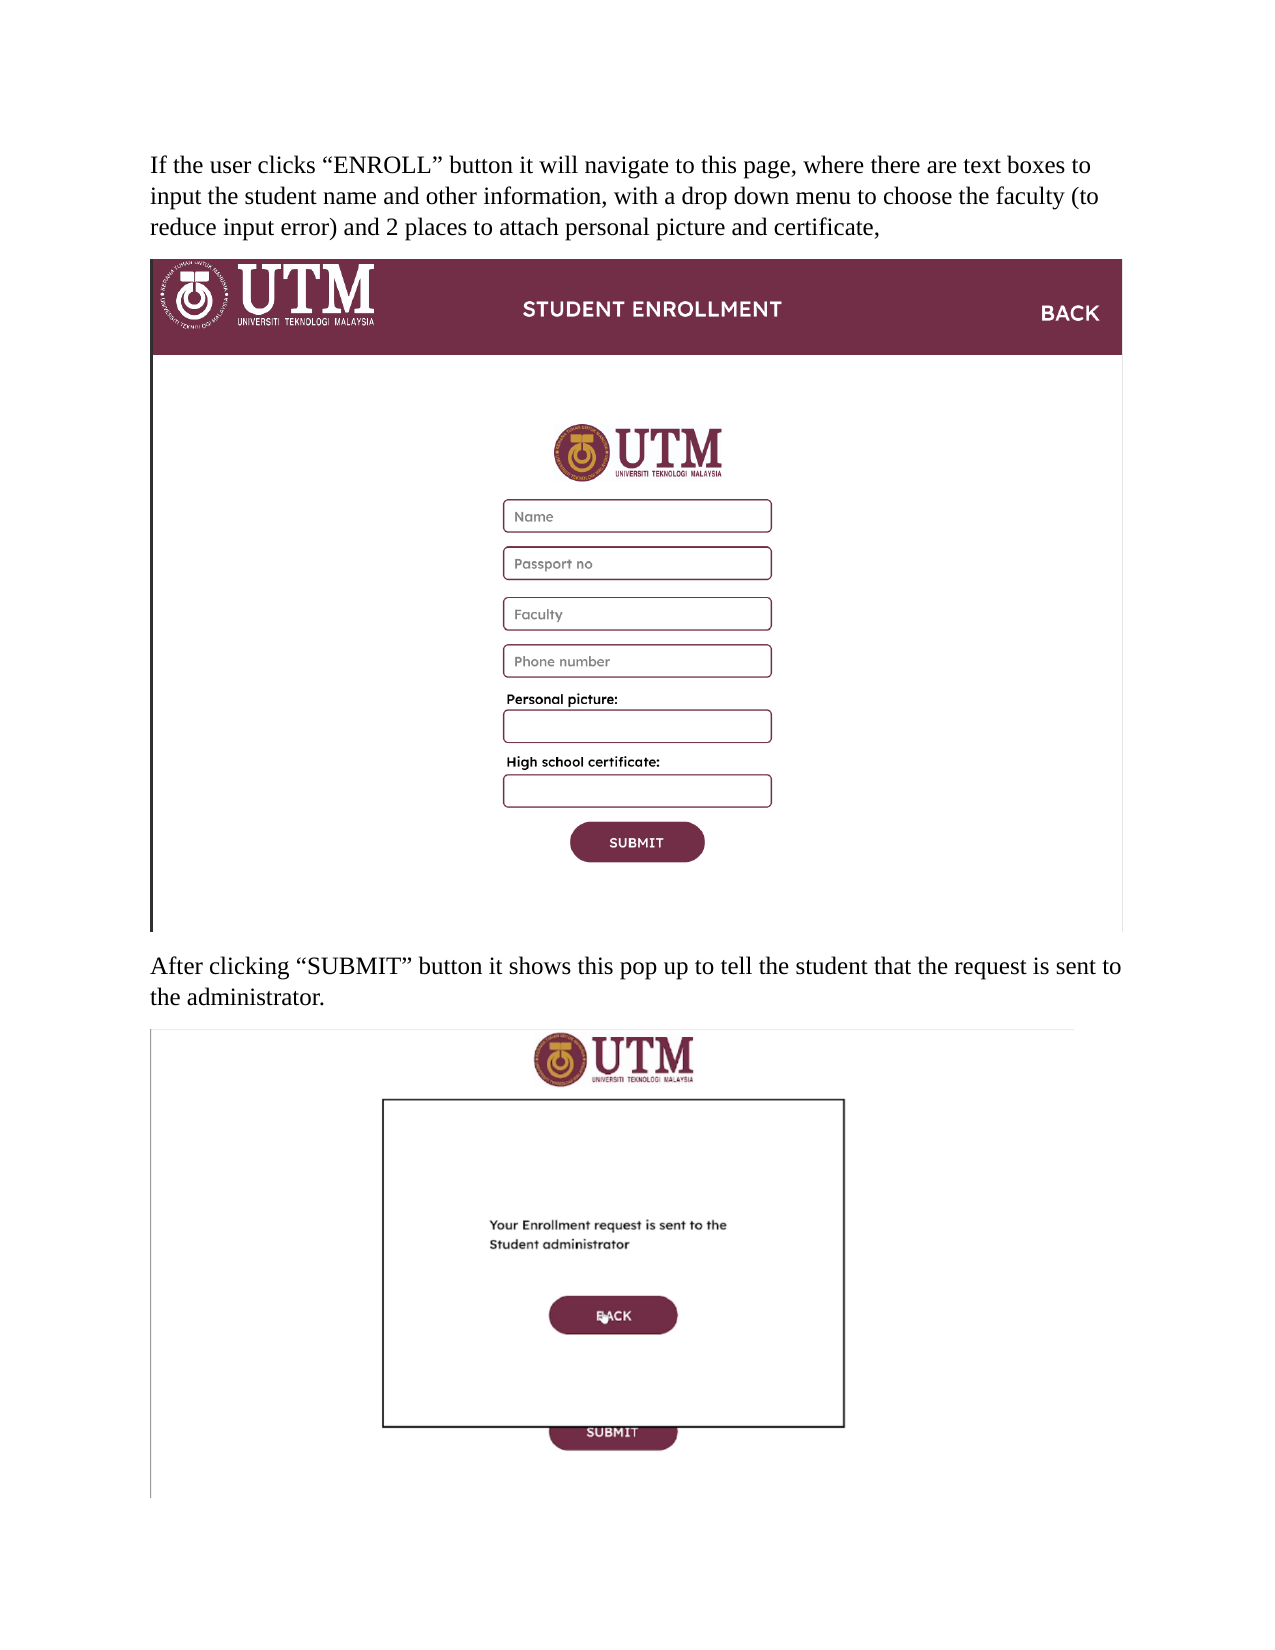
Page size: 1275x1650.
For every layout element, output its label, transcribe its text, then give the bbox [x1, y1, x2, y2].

picture [150, 259, 1123, 932]
text After clicking “SUBMIT” button it shows this pop up to tell the student that the request is sent to the administrator. [150, 951, 1125, 1011]
picture [150, 1029, 1075, 1498]
text If the user clicks “ENROLL” button it will navigate to this page, where there are text boxes to input the student name and other information, with a drop down menu to choose the faculty (to reduce input error) and 2 places to attach personal picture and certificate, [150, 150, 1125, 241]
